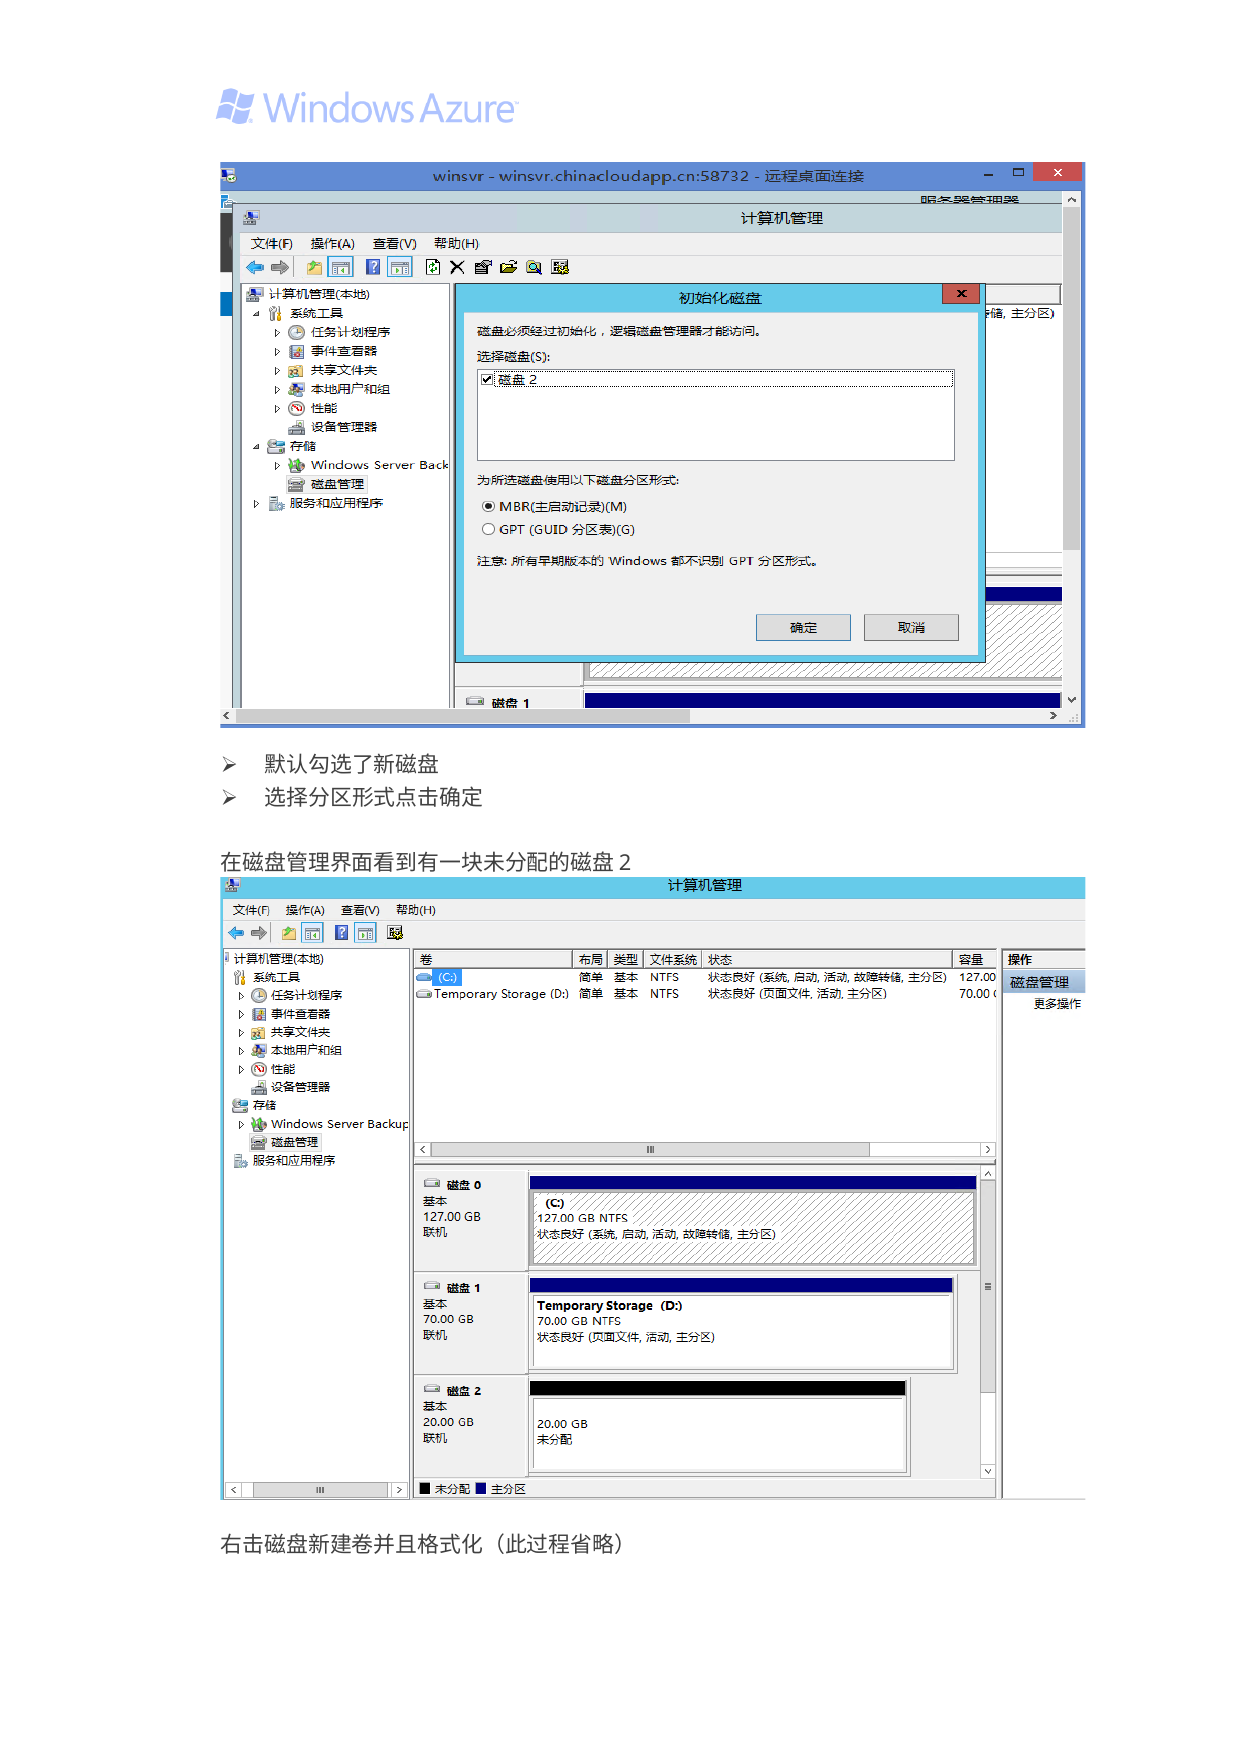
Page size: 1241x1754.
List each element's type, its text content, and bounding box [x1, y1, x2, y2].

picture [220, 877, 1086, 1500]
list 默认勾选了新磁盘 [221, 747, 1053, 779]
list 选择分区形式点击确定 [221, 779, 1053, 812]
text 在磁盘管理界面看到有一块未分配的磁盘2 [187, 844, 1053, 877]
text 右击磁盘新建卷并且格式化（此过程省略） [187, 1527, 1053, 1559]
picture [220, 162, 1086, 728]
